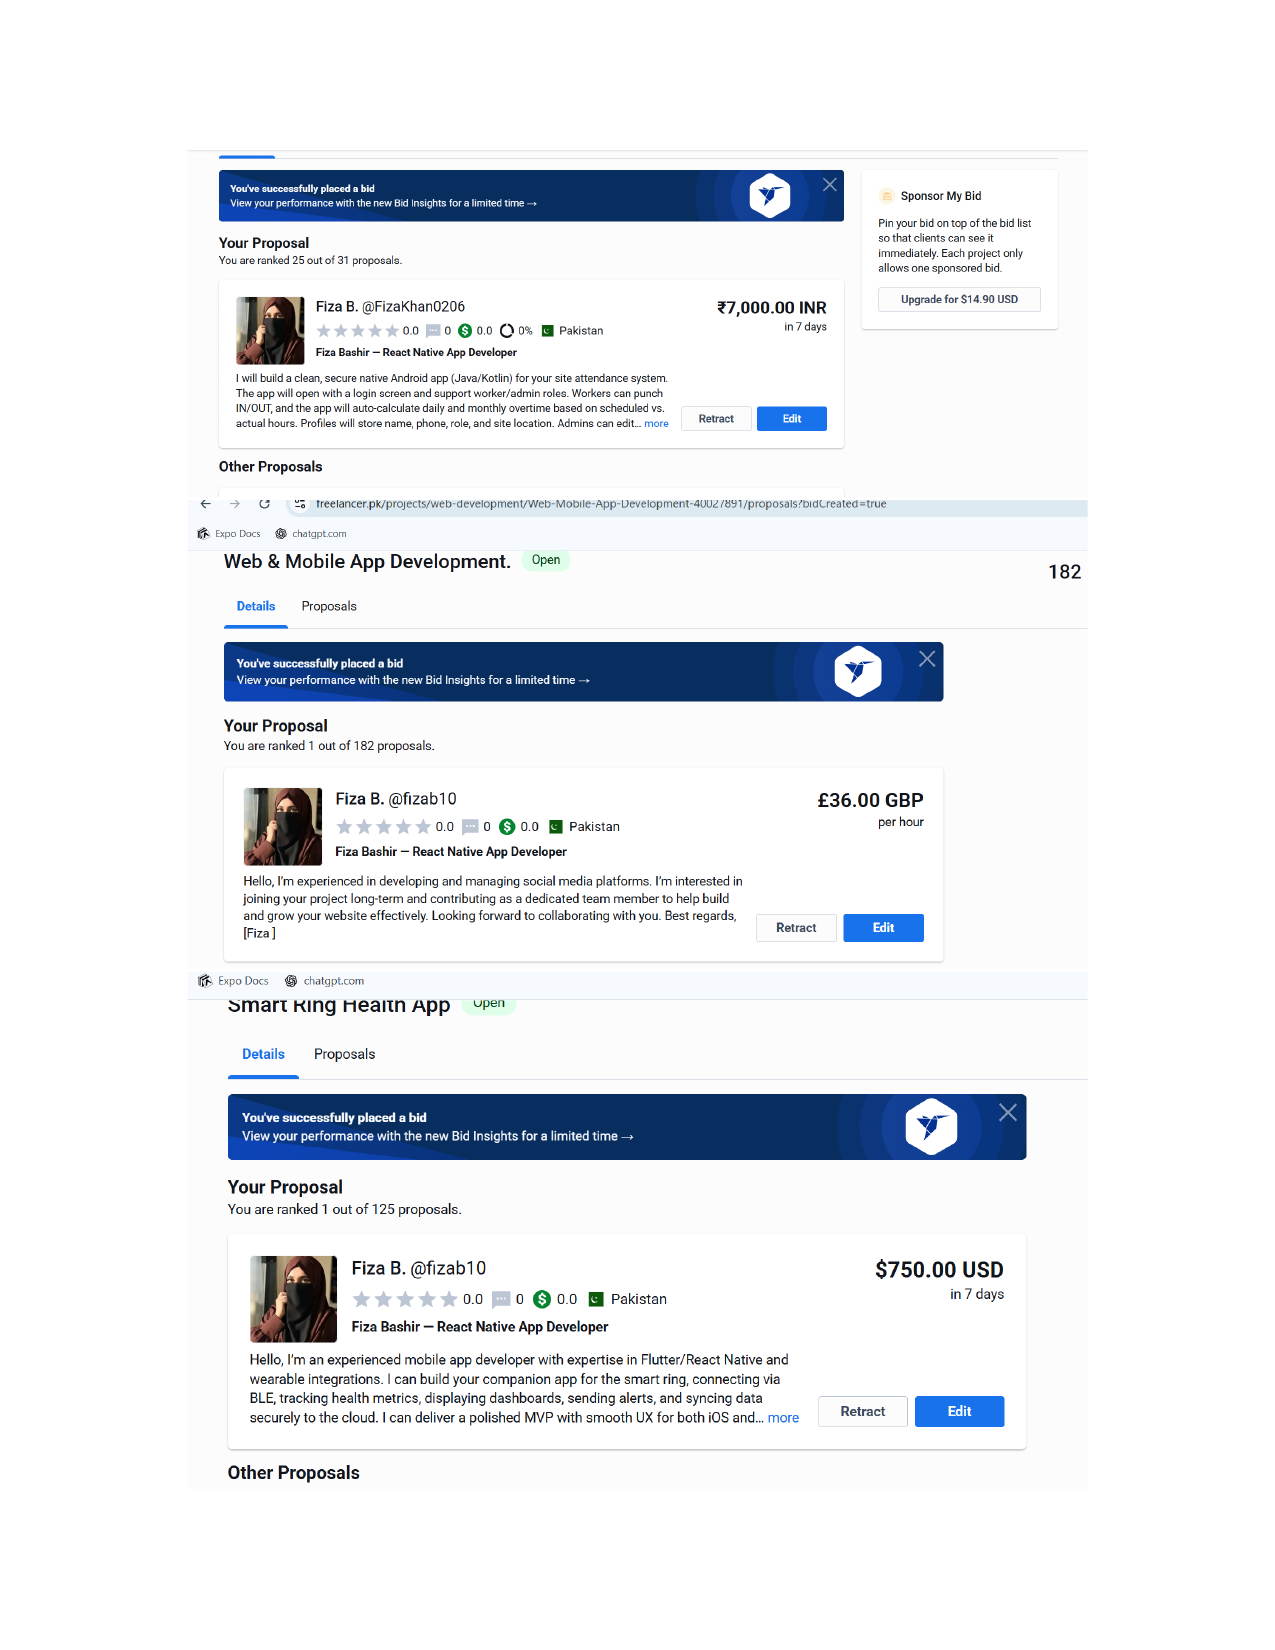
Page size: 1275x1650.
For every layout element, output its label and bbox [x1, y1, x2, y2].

picture [187, 972, 1088, 1489]
picture [187, 500, 1088, 969]
picture [187, 150, 1088, 497]
